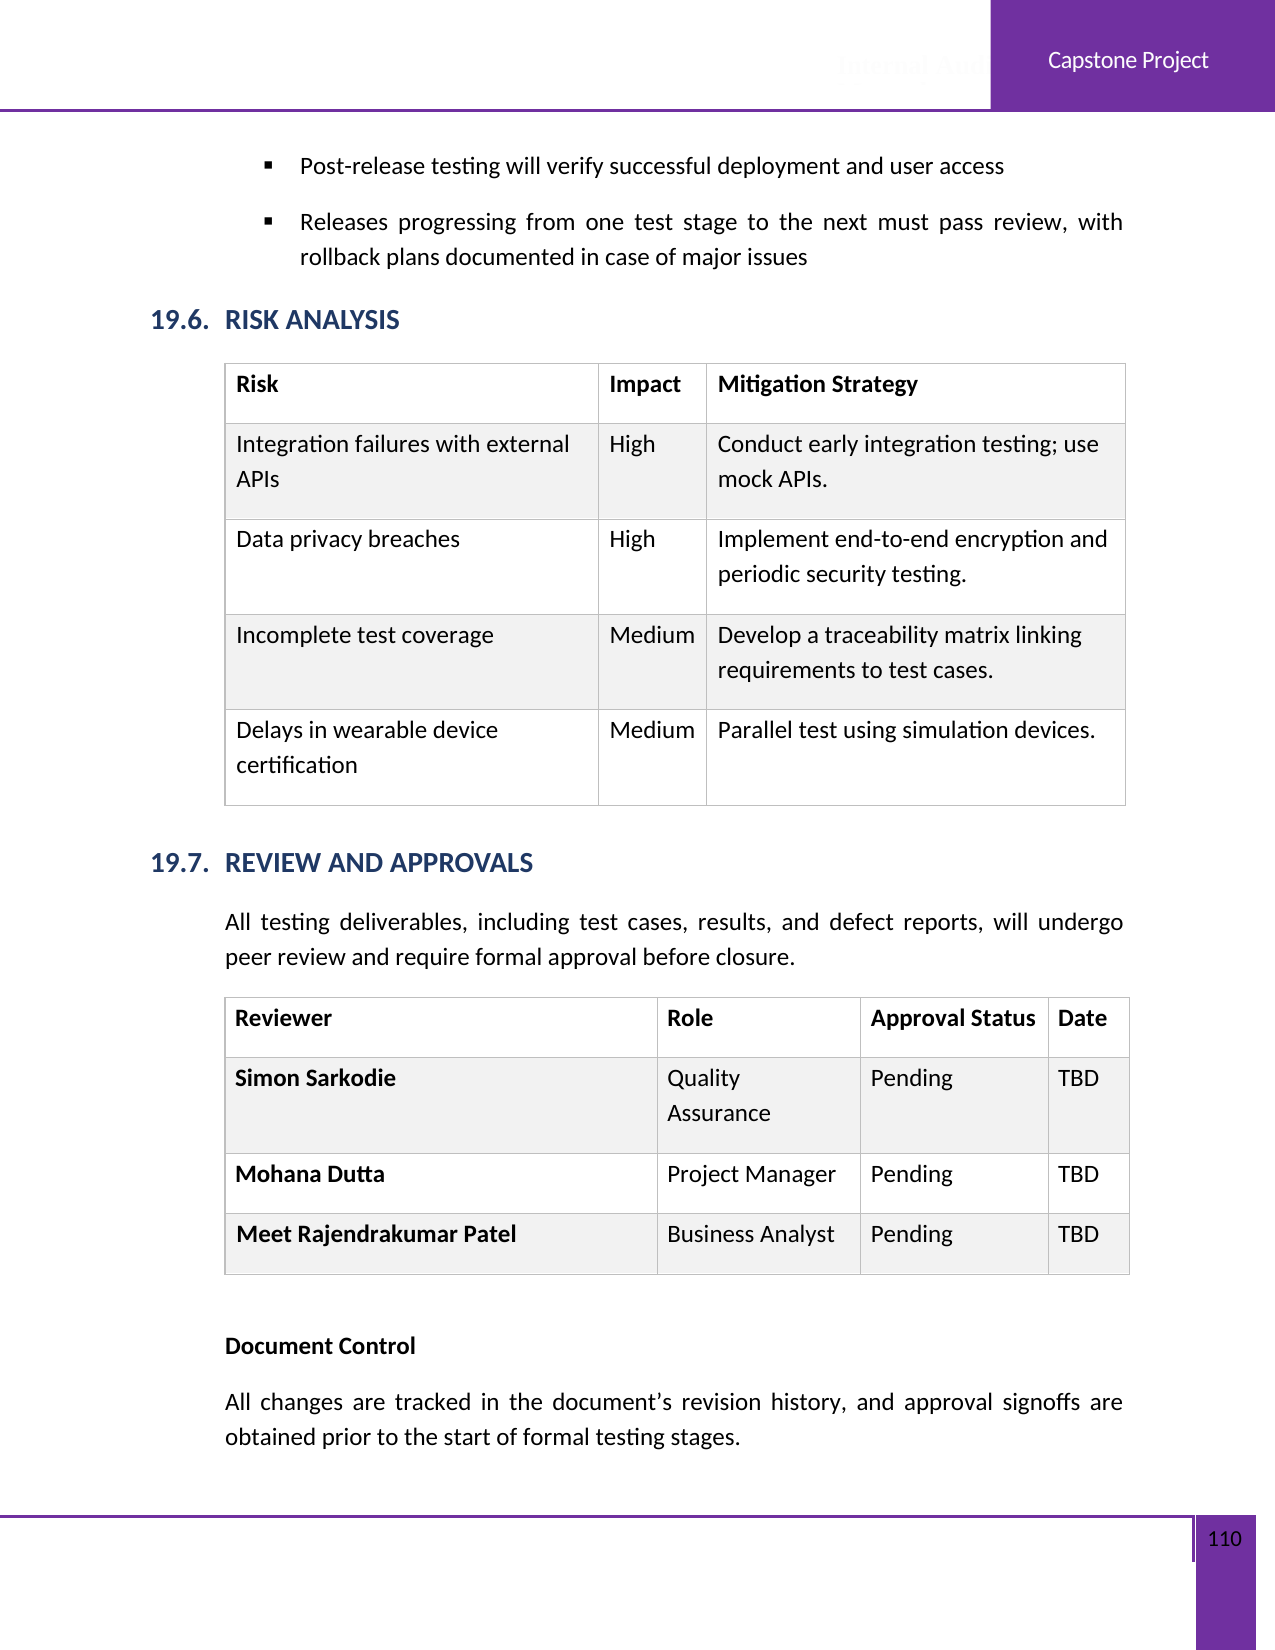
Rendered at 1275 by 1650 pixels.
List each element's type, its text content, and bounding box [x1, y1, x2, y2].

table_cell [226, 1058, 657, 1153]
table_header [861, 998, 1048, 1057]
subtitle REVIEW AND APPROVALS [150, 844, 1125, 880]
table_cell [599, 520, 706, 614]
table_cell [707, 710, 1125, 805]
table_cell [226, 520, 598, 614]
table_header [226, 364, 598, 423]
text Document Control [225, 1330, 1125, 1361]
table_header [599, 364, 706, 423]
text All testing deliverables, including test cases, results, and defect reports, will undergo peer review and require formal approval before closure. [225, 906, 1125, 971]
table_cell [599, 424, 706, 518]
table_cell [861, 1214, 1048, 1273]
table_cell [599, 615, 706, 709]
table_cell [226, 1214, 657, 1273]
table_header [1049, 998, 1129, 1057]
list Releases progressing from one test stage to the next must pass review, with rollback plans documented in case of major issues [262, 206, 1125, 271]
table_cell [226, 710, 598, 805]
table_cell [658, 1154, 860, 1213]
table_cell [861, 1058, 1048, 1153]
subtitle RISK ANALYSIS [150, 301, 1125, 336]
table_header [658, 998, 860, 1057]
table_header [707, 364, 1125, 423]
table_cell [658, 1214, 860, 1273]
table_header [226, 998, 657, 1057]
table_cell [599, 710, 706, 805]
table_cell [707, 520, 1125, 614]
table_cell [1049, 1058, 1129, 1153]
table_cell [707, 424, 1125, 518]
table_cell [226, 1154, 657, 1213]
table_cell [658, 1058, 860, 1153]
list Post-release testing will verify successful deployment and user access [262, 150, 1125, 181]
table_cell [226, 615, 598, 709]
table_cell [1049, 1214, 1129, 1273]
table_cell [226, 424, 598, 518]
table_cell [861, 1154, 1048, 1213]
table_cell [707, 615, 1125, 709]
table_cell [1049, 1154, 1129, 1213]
text All changes are tracked in the document’s revision history, and approval signoffs are obtained prior to the start of formal testing stages. [225, 1386, 1125, 1452]
